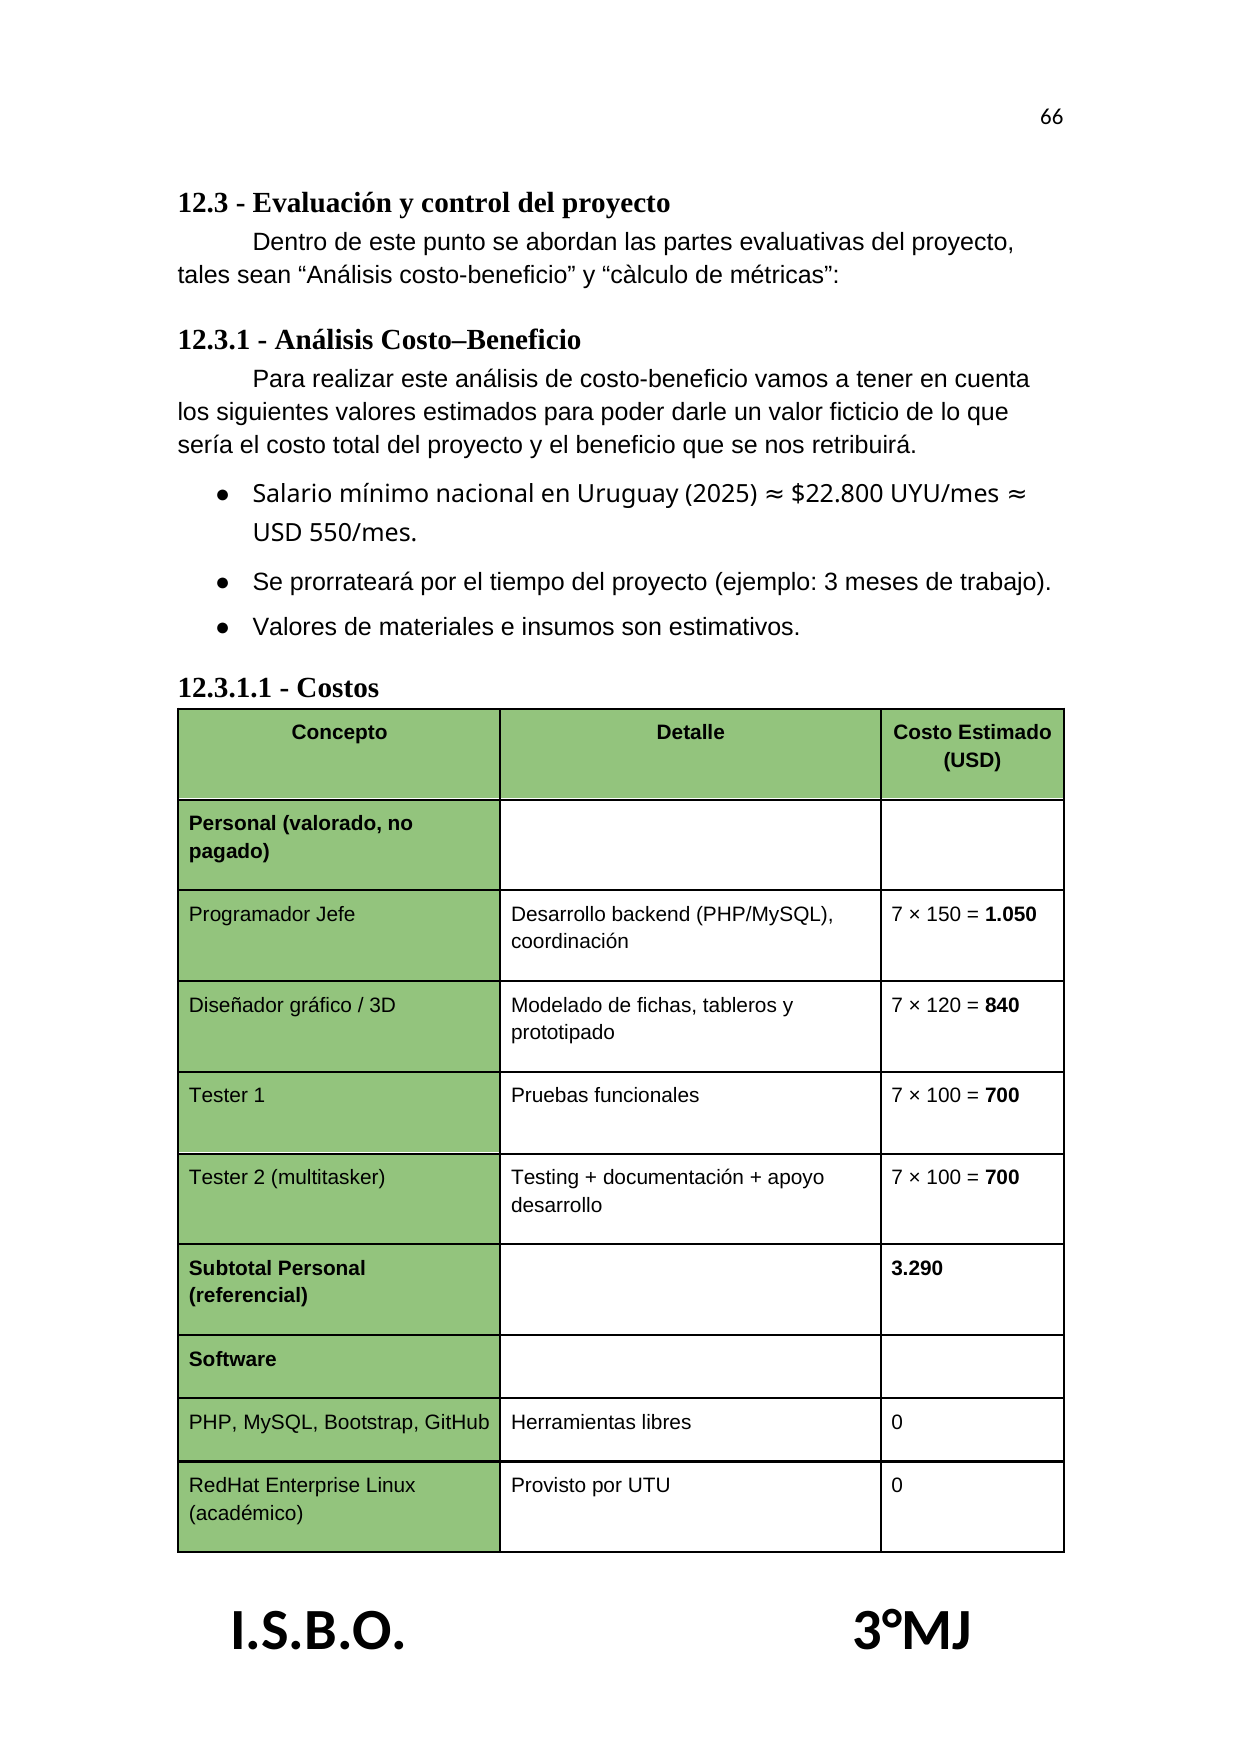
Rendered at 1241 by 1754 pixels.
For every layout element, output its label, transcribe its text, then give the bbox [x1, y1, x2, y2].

table_cell Programador Jefe [179, 891, 499, 980]
table_header Detalle [501, 710, 880, 798]
table_cell [882, 801, 1063, 889]
table_cell PHP, MySQL, Bootstrap, GitHub [179, 1399, 499, 1460]
table_cell [501, 1245, 880, 1334]
list Valores de materiales e insumos son estimativos. [215, 612, 1063, 641]
table_cell 0 [882, 1399, 1063, 1460]
table_header Concepto [179, 710, 499, 798]
list Se prorrateará por el tiempo del proyecto (ejemplo: 3 meses de trabajo). [215, 566, 1063, 595]
table_cell 7 × 100 = 700 [882, 1073, 1063, 1152]
table_cell Subtotal Personal (referencial) [179, 1245, 499, 1334]
subtitle 12.3 - Evaluación y control del proyecto [177, 185, 1063, 219]
list Salario mínimo nacional en Uruguay (2025) ≈ $22.800 UYU/mes ≈ USD 550/mes. [215, 476, 1063, 549]
table_cell Tester 1 [179, 1073, 499, 1152]
table_cell Software [179, 1336, 499, 1397]
table_cell Testing + documentación + apoyo desarrollo [501, 1155, 880, 1243]
table_cell [501, 801, 880, 889]
table_cell Tester 2 (multitasker) [179, 1155, 499, 1243]
table_cell Diseñador gráfico / 3D [179, 982, 499, 1071]
table_cell Personal (valorado, no pagado) [179, 801, 499, 889]
table_cell Pruebas funcionales [501, 1073, 880, 1152]
table_header Costo Estimado (USD) [882, 710, 1063, 798]
table_cell Herramientas libres [501, 1399, 880, 1460]
text Dentro de este punto se abordan las partes evaluativas del proyecto, tales sean “Análisis costo-beneficio” y “càlculo de métricas”: [177, 227, 1063, 289]
table_cell Desarrollo backend (PHP/MySQL), coordinación [501, 891, 880, 980]
subtitle 12.3.1 - Análisis Costo–Beneficio [177, 322, 1063, 356]
text Para realizar este análisis de costo-beneficio vamos a tener en cuenta los siguientes valores estimados para poder darle un valor ficticio de lo que sería el costo total del proyecto y el beneficio que se nos retribuirá. [177, 364, 1063, 459]
table_cell RedHat Enterprise Linux (académico) [179, 1463, 499, 1551]
table_cell 7 × 120 = 840 [882, 982, 1063, 1071]
table_cell 0 [882, 1463, 1063, 1551]
subtitle 12.3.1.1 - Costos [177, 670, 1063, 703]
table_cell 7 × 150 = 1.050 [882, 891, 1063, 980]
table_cell 3.290 [882, 1245, 1063, 1334]
table_cell [882, 1336, 1063, 1397]
table_cell 7 × 100 = 700 [882, 1155, 1063, 1243]
table_cell [501, 1336, 880, 1397]
table_cell Provisto por UTU [501, 1463, 880, 1551]
table_cell Modelado de fichas, tableros y prototipado [501, 982, 880, 1071]
